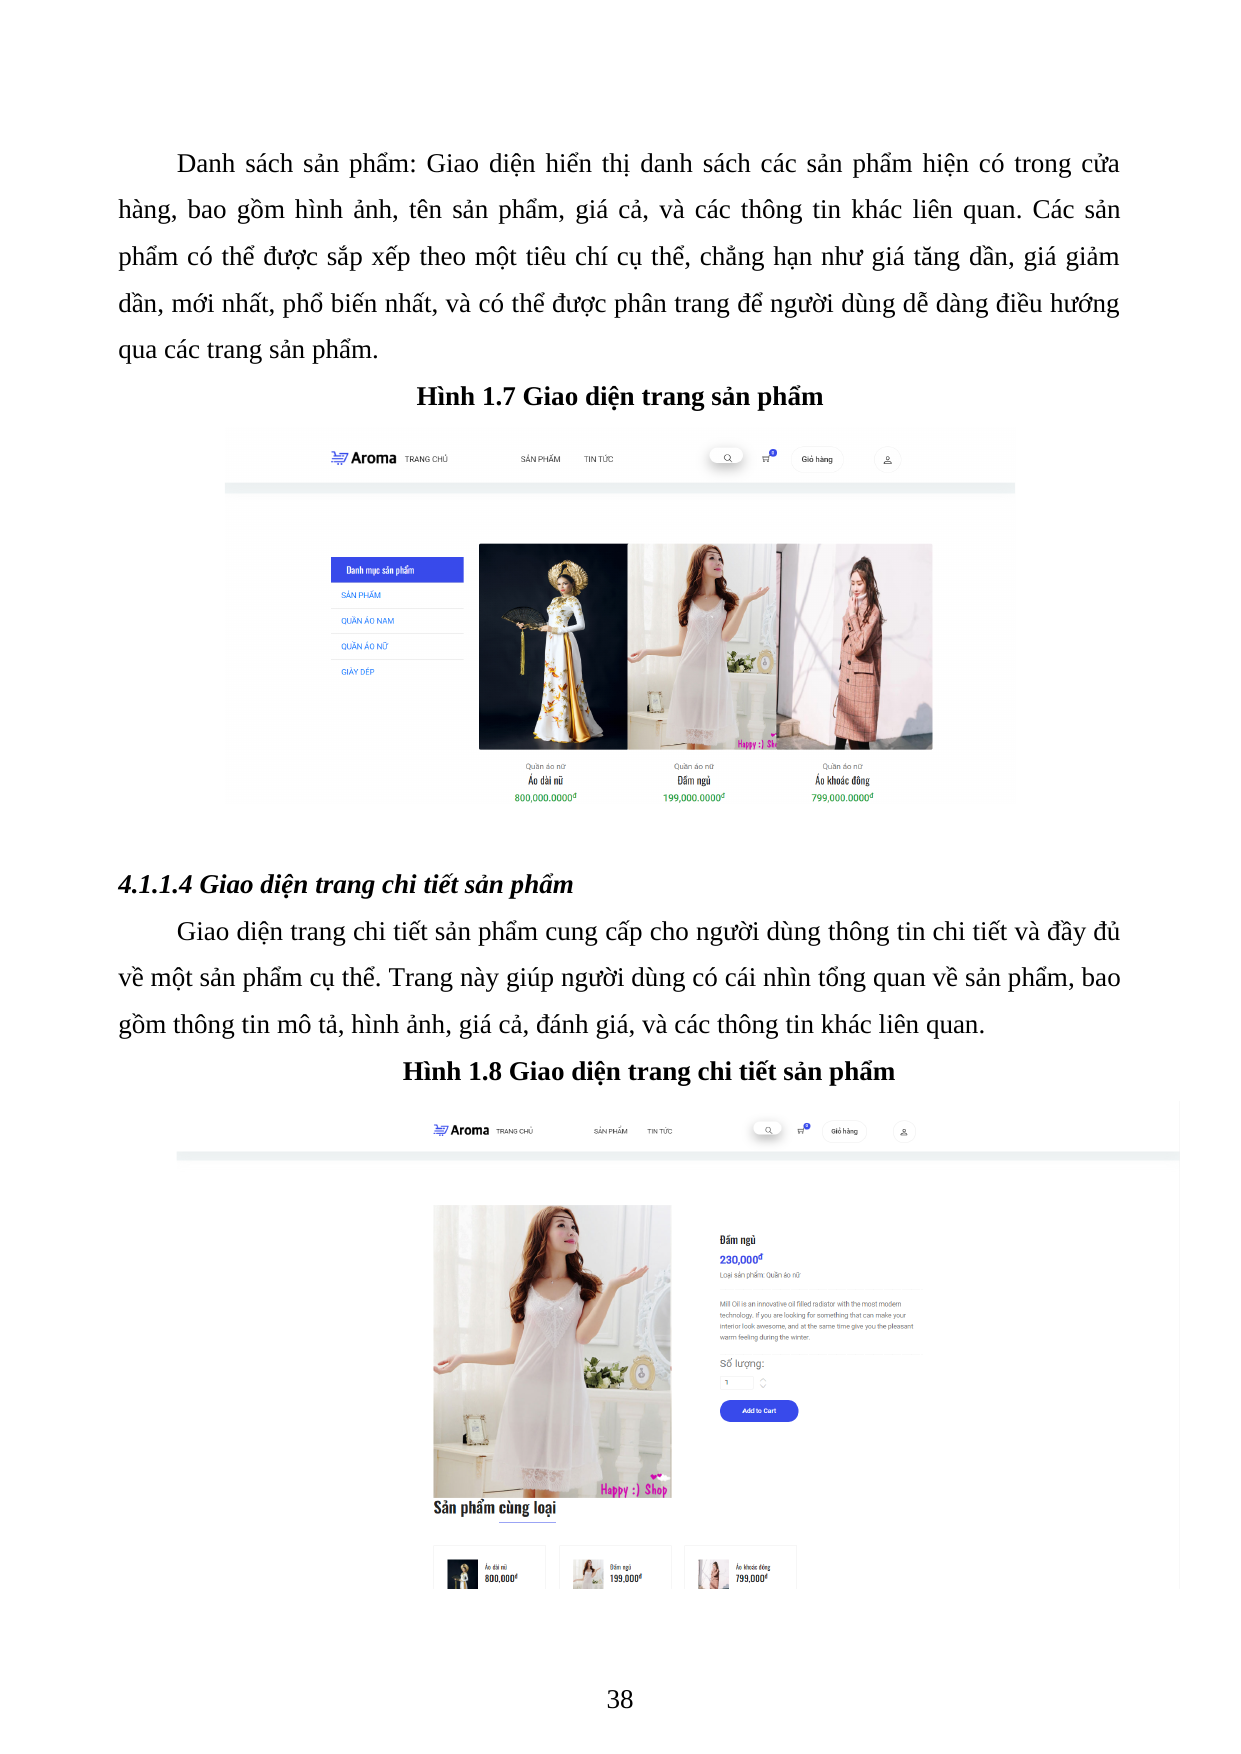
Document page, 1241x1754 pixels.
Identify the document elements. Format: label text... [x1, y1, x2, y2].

text Hình 1.8 Giao diện trang chi tiết sản phẩm [118, 1055, 1122, 1086]
picture [224, 427, 1016, 804]
text 4.1.1.4 Giao diện trang chi tiết sản phẩm [118, 868, 1122, 899]
text Giao diện trang chi tiết sản phẩm cung cấp cho người dùng thông tin chi tiết và đầy đủ về một sản phẩm cụ thể. Trang này giúp người dùng có cái nhìn tổng quan về sản phẩm, bao gồm thông tin mô tả, hình ảnh, giá cả, đánh giá, và các thông tin khác liên quan. [118, 915, 1122, 1039]
text Hình 1.7 Giao diện trang sản phẩm [118, 380, 1122, 411]
text Danh sách sản phẩm: Giao diện hiển thị danh sách các sản phẩm hiện có trong cửa hàng, bao gồm hình ảnh, tên sản phẩm, giá cả, và các thông tin khác liên quan. Các sản phẩm có thể được sắp xếp theo một tiêu chí cụ thể, chẳng hạn như giá tăng dần, giá giảm dần, mới nhất, phổ biến nhất, và có thể được phân trang để người dùng dễ dàng điều hướng qua các trang sản phẩm. [118, 147, 1122, 365]
picture [176, 1101, 1180, 1589]
